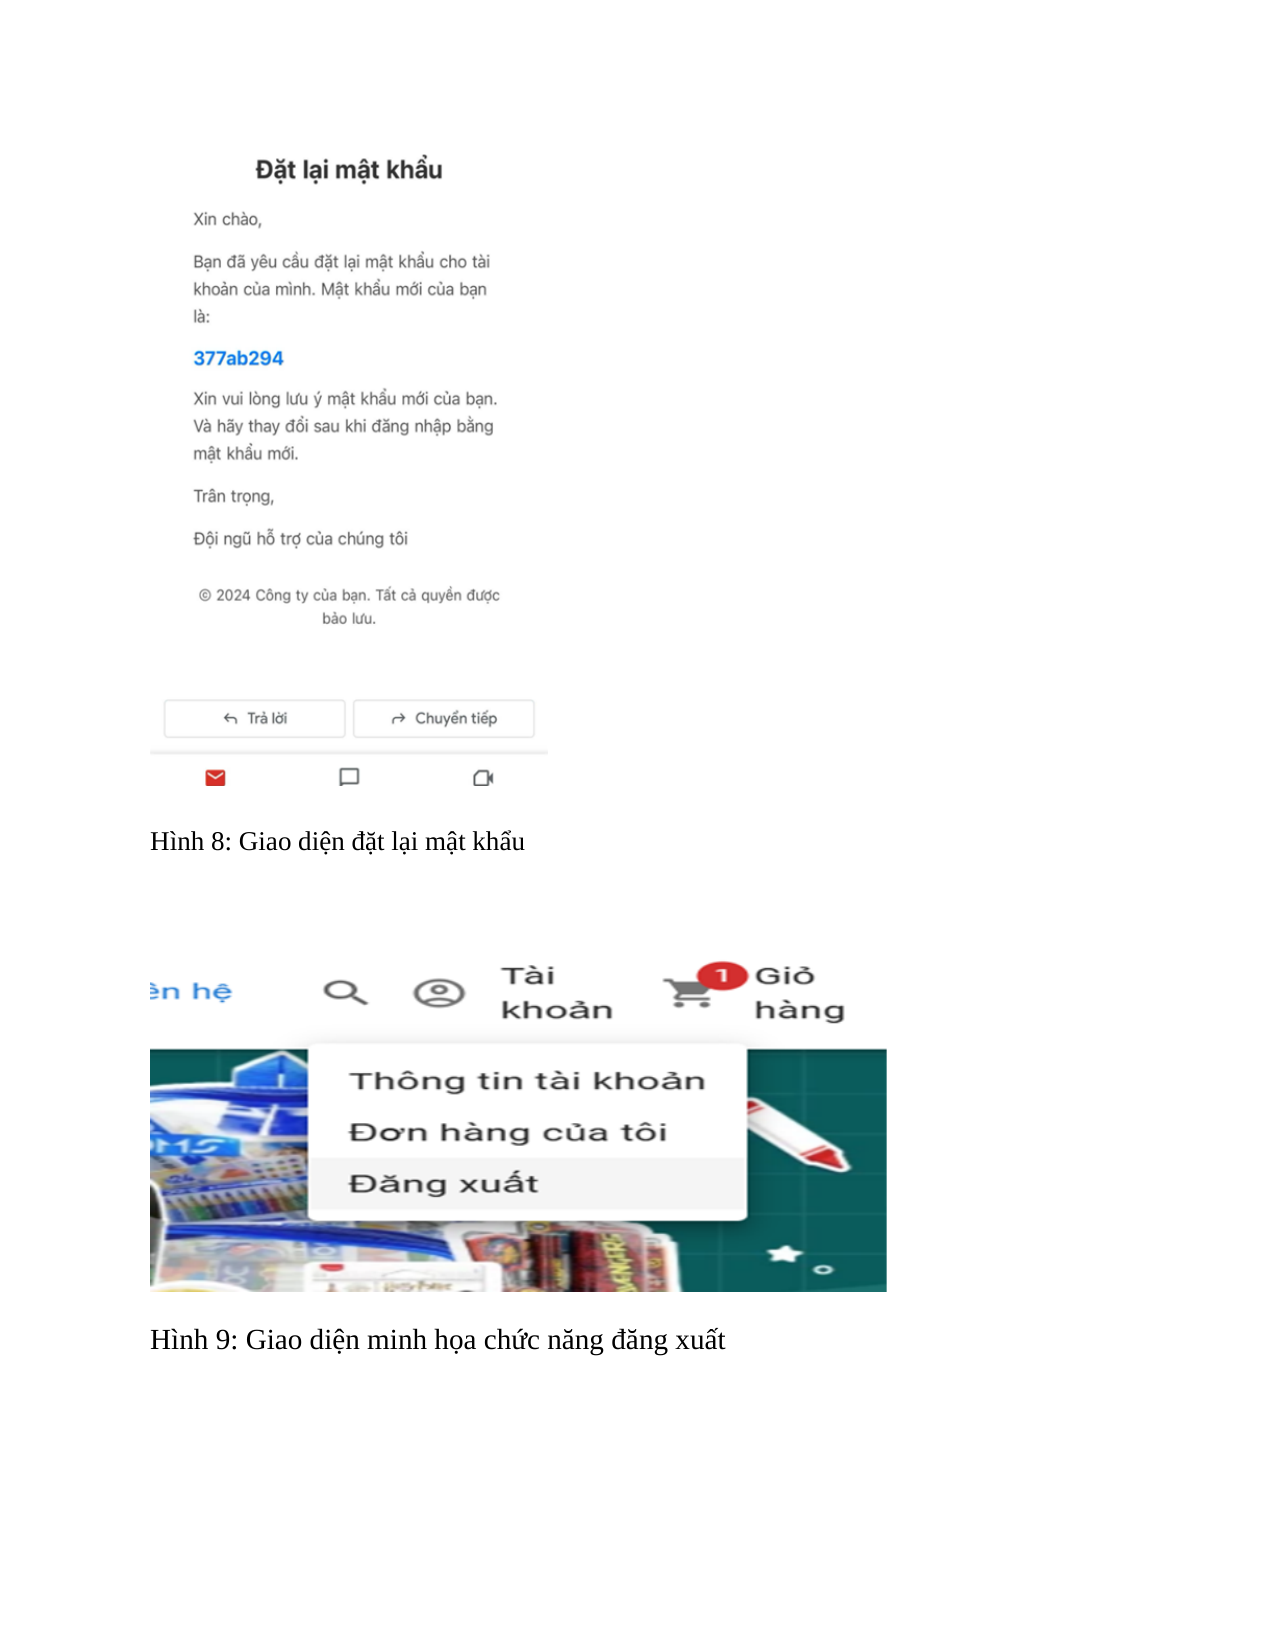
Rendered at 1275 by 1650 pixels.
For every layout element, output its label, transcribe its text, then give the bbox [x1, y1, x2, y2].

picture [150, 150, 548, 786]
text Hình 9: Giao diện minh họa chức năng đăng xuất [150, 1322, 1125, 1356]
picture [150, 943, 887, 1292]
text Hình 8: Giao diện đặt lại mật khẩu [150, 825, 1125, 856]
